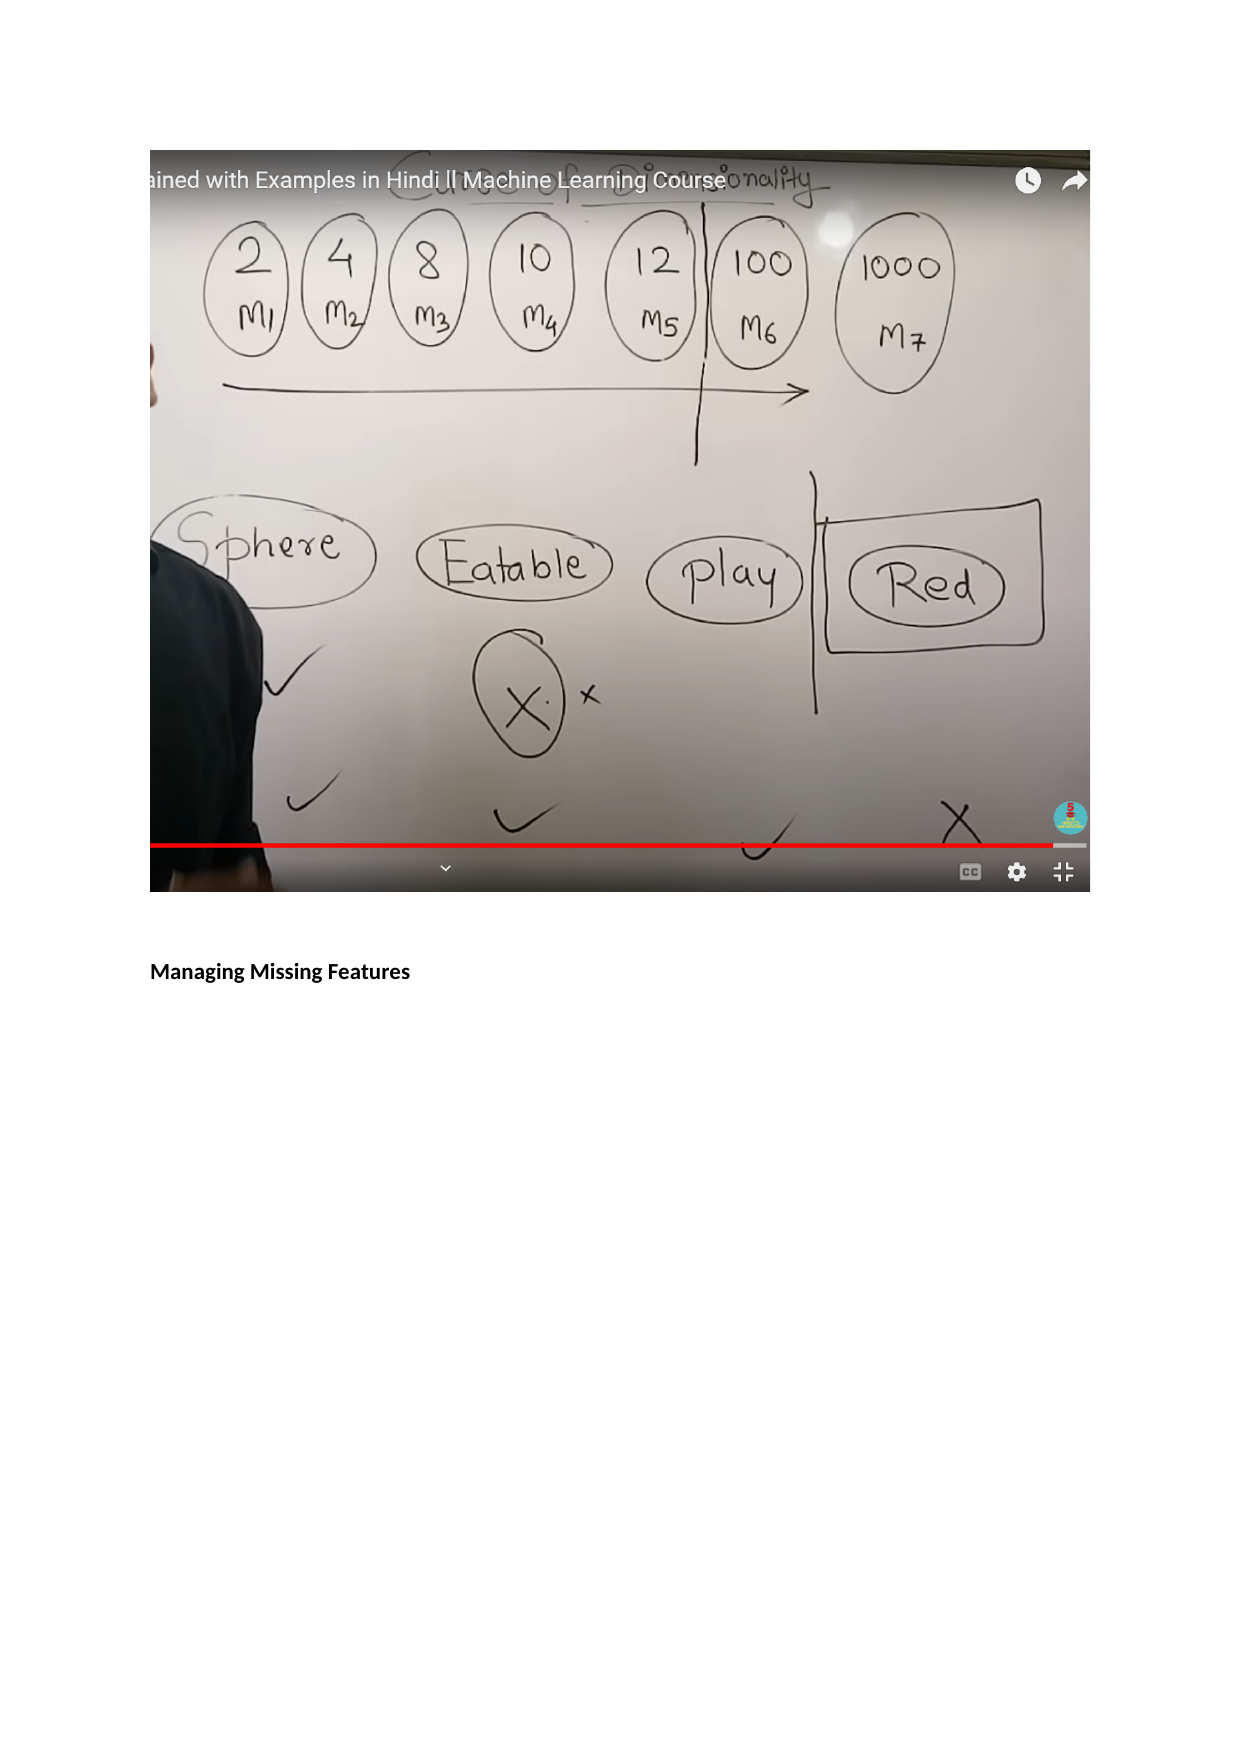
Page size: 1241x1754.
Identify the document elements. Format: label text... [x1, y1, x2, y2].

text Managing Missing Features [150, 957, 1090, 985]
picture [150, 150, 1091, 892]
